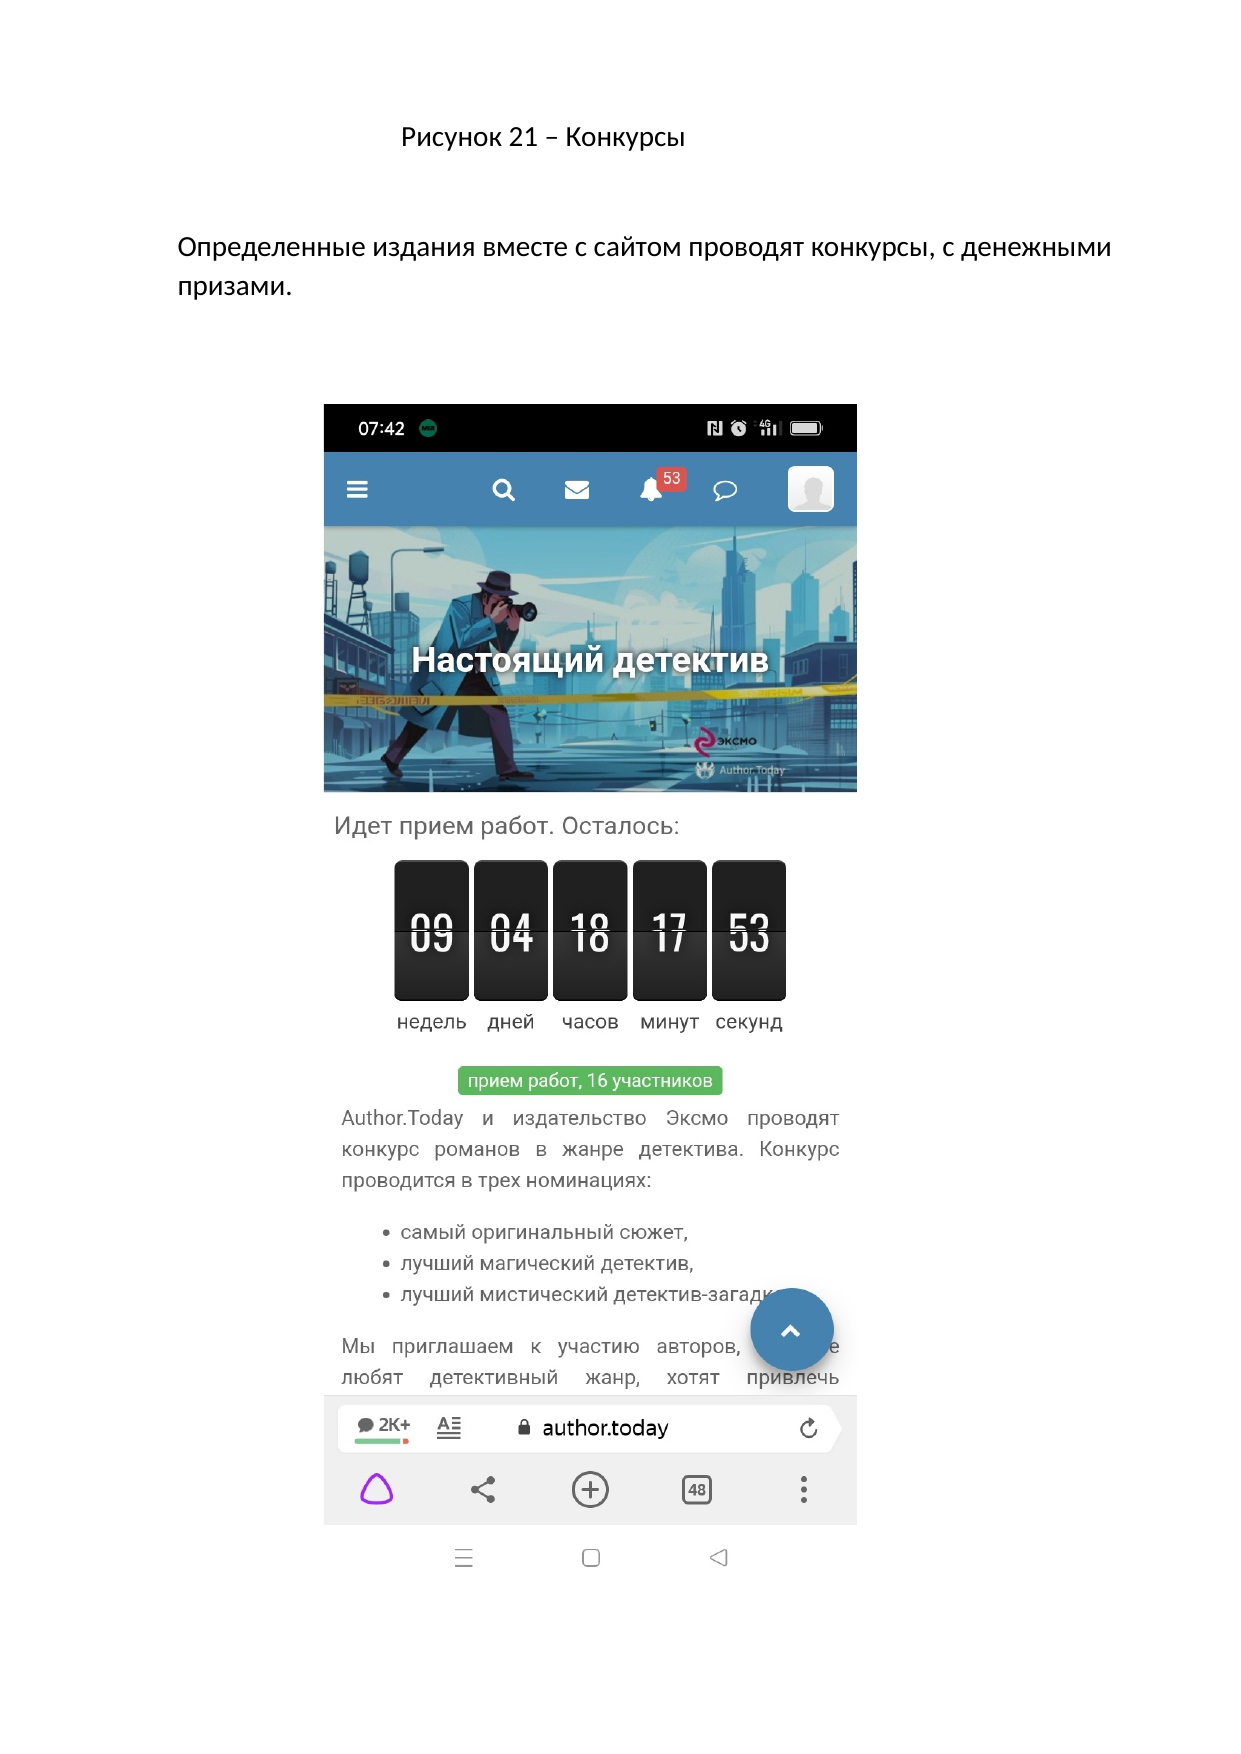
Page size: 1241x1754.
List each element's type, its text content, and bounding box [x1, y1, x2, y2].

text Рисунок 21 – Конкурсы [177, 118, 1152, 154]
picture [323, 404, 857, 1590]
text Определенные издания вместе с сайтом проводят конкурсы, с денежными призами. [177, 228, 1152, 302]
